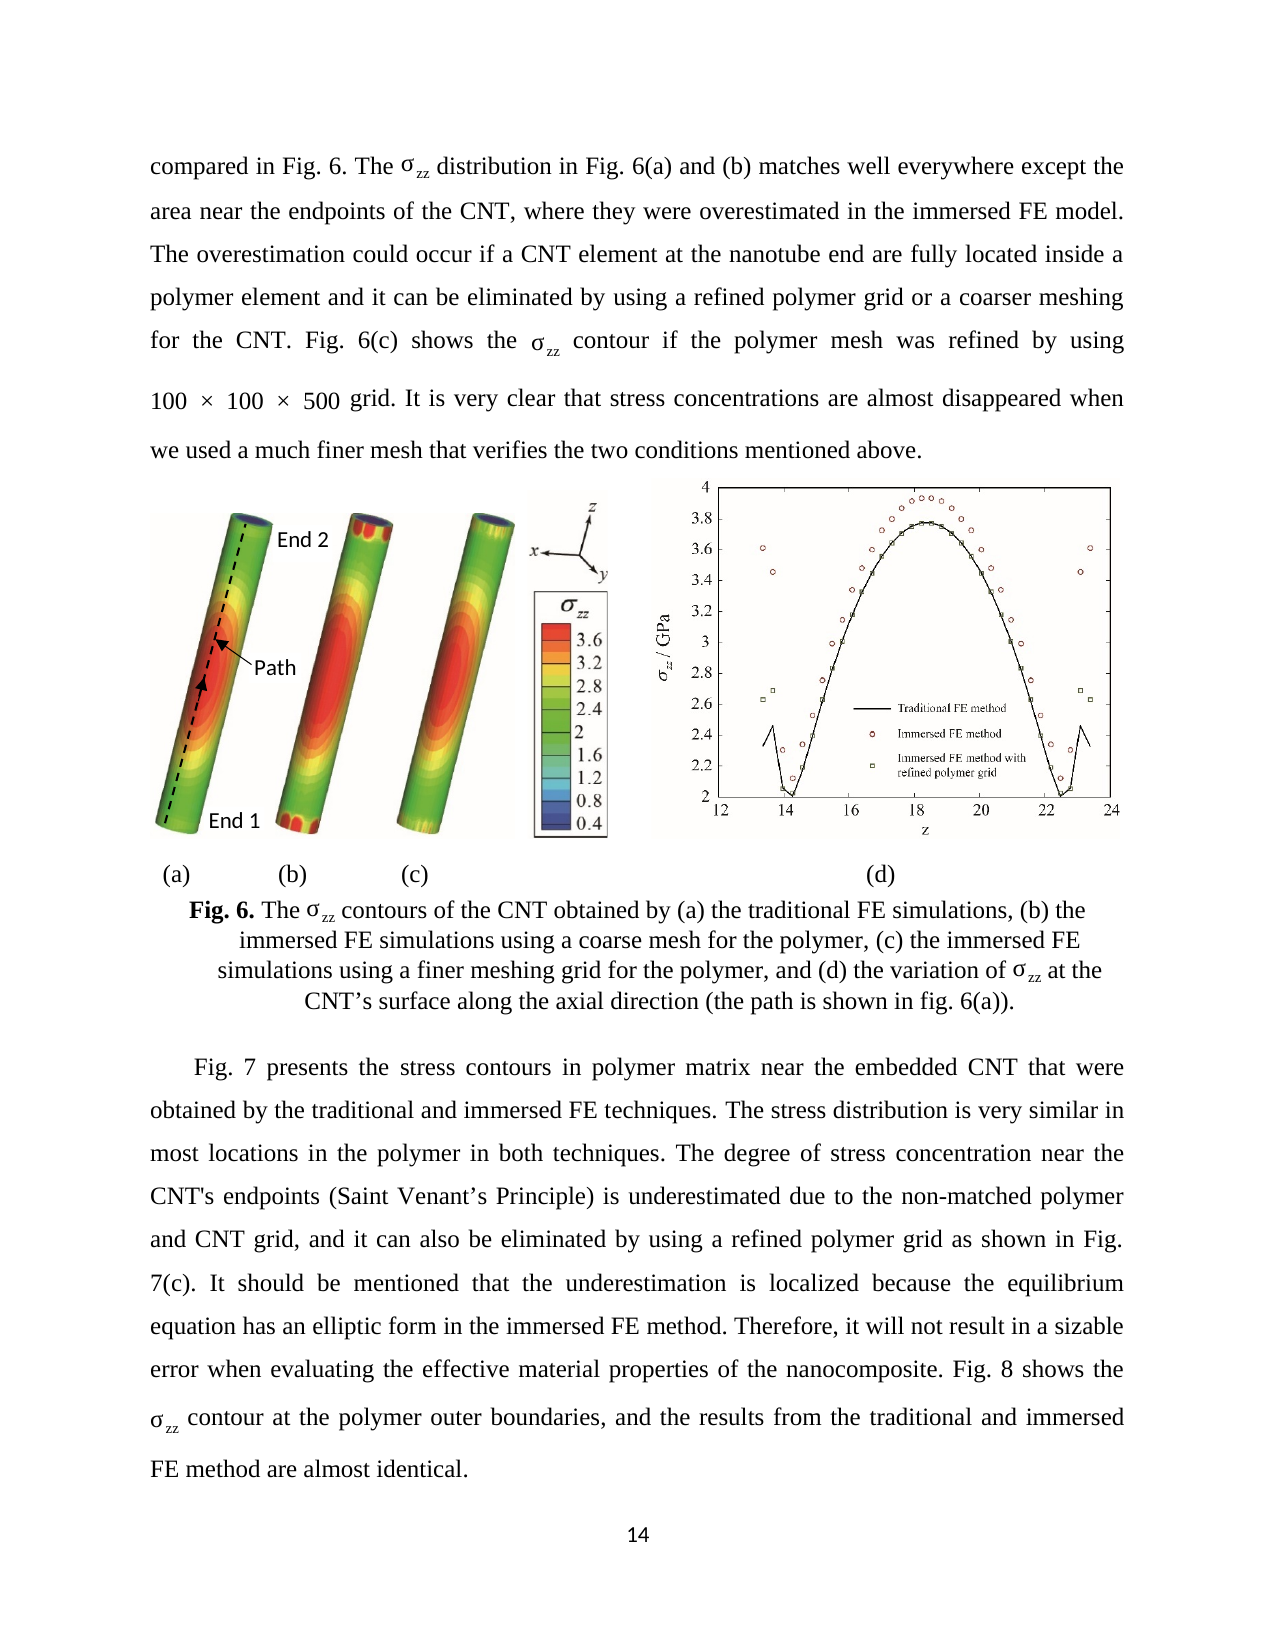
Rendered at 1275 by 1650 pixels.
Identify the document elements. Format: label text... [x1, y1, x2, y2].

list (a) (b) (c) (d) [150, 859, 1125, 888]
list Fig. 7 presents the stress contours in polymer matrix near the embedded CNT that were obtained by the traditional and immersed FE techniques. The stress distribution is very similar in most locations in the polymer in both techniques. The degree of stress concentration near the CNT's endpoints (Saint Venant’s Principle) is underestimated due to the non-matched polymer and CNT grid, and it can also be eliminated by using a refined polymer grid as shown in Fig. 7(c). It should be mentioned that the underestimation is localized because the equilibrium equation has an elliptic form in the immersed FE method. Therefore, it will not result in a sizable error when evaluating the effective material properties of the nanocomposite. Fig. 8 shows the contour at the polymer outer boundaries, and the results from the traditional and immersed FE method are almost identical. [150, 1052, 1125, 1483]
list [150, 150, 1125, 464]
picture [527, 490, 608, 839]
picture [150, 513, 515, 839]
list Fig. 6. The contours of the CNT obtained by (a) the traditional FE simulations, (b) the immersed FE simulations using a coarse mesh for the polymer, (c) the immersed FE simulations using a finer meshing grid for the polymer, and (d) the variation of at the CNT’s surface along the axial direction (the path is shown in fig. 6(a)). [150, 894, 1125, 1014]
picture [651, 478, 1120, 839]
